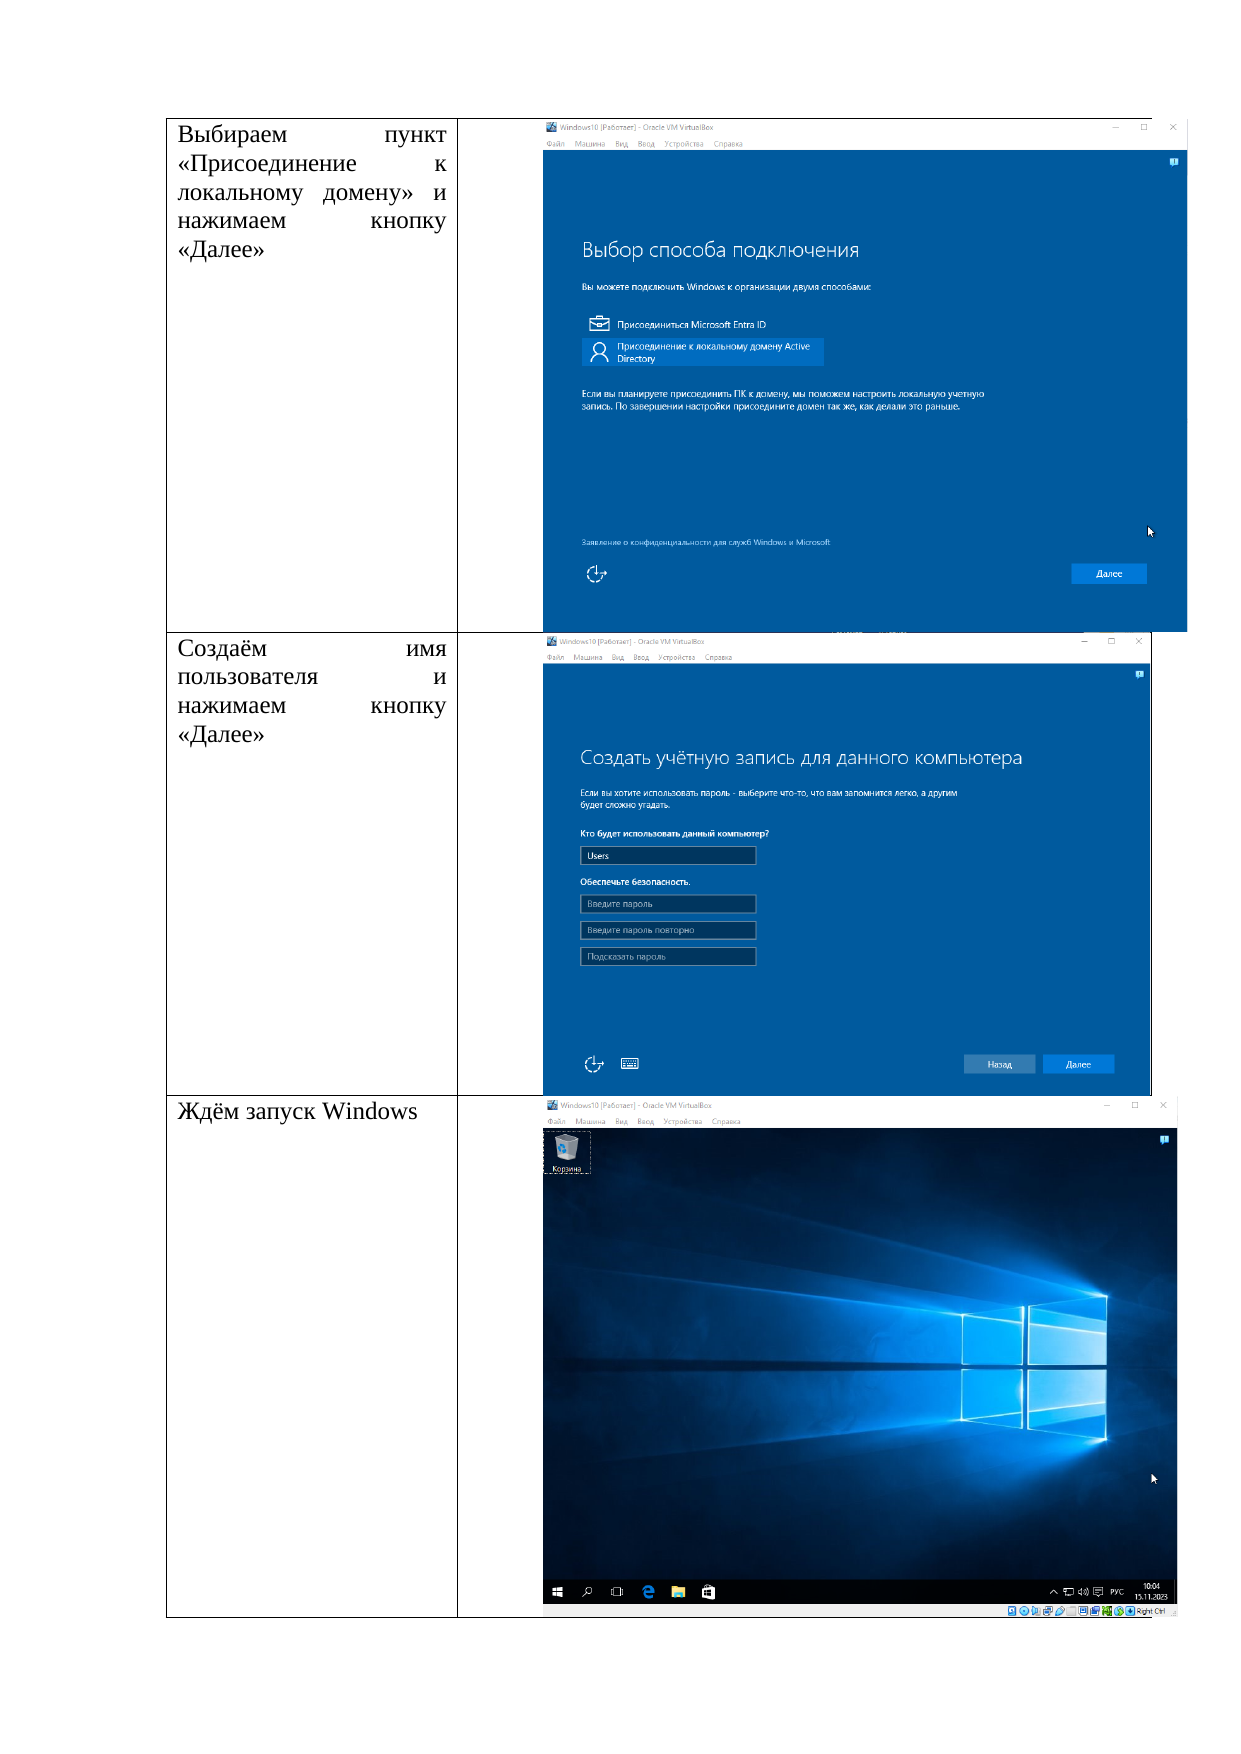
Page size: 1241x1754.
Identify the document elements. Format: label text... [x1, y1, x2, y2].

table_cell Ждём запуск Windows [167, 1096, 457, 1617]
table_cell [458, 1096, 543, 1617]
picture [543, 119, 1188, 1617]
table_cell [458, 119, 543, 632]
table_cell Выбираем пункт «Присоединение к локальному домену» и нажимаем кнопку «Далее» [167, 119, 457, 632]
table_cell Создаём имя пользователя и нажимаем кнопку «Далее» [167, 633, 457, 1095]
table_cell [458, 633, 543, 1095]
